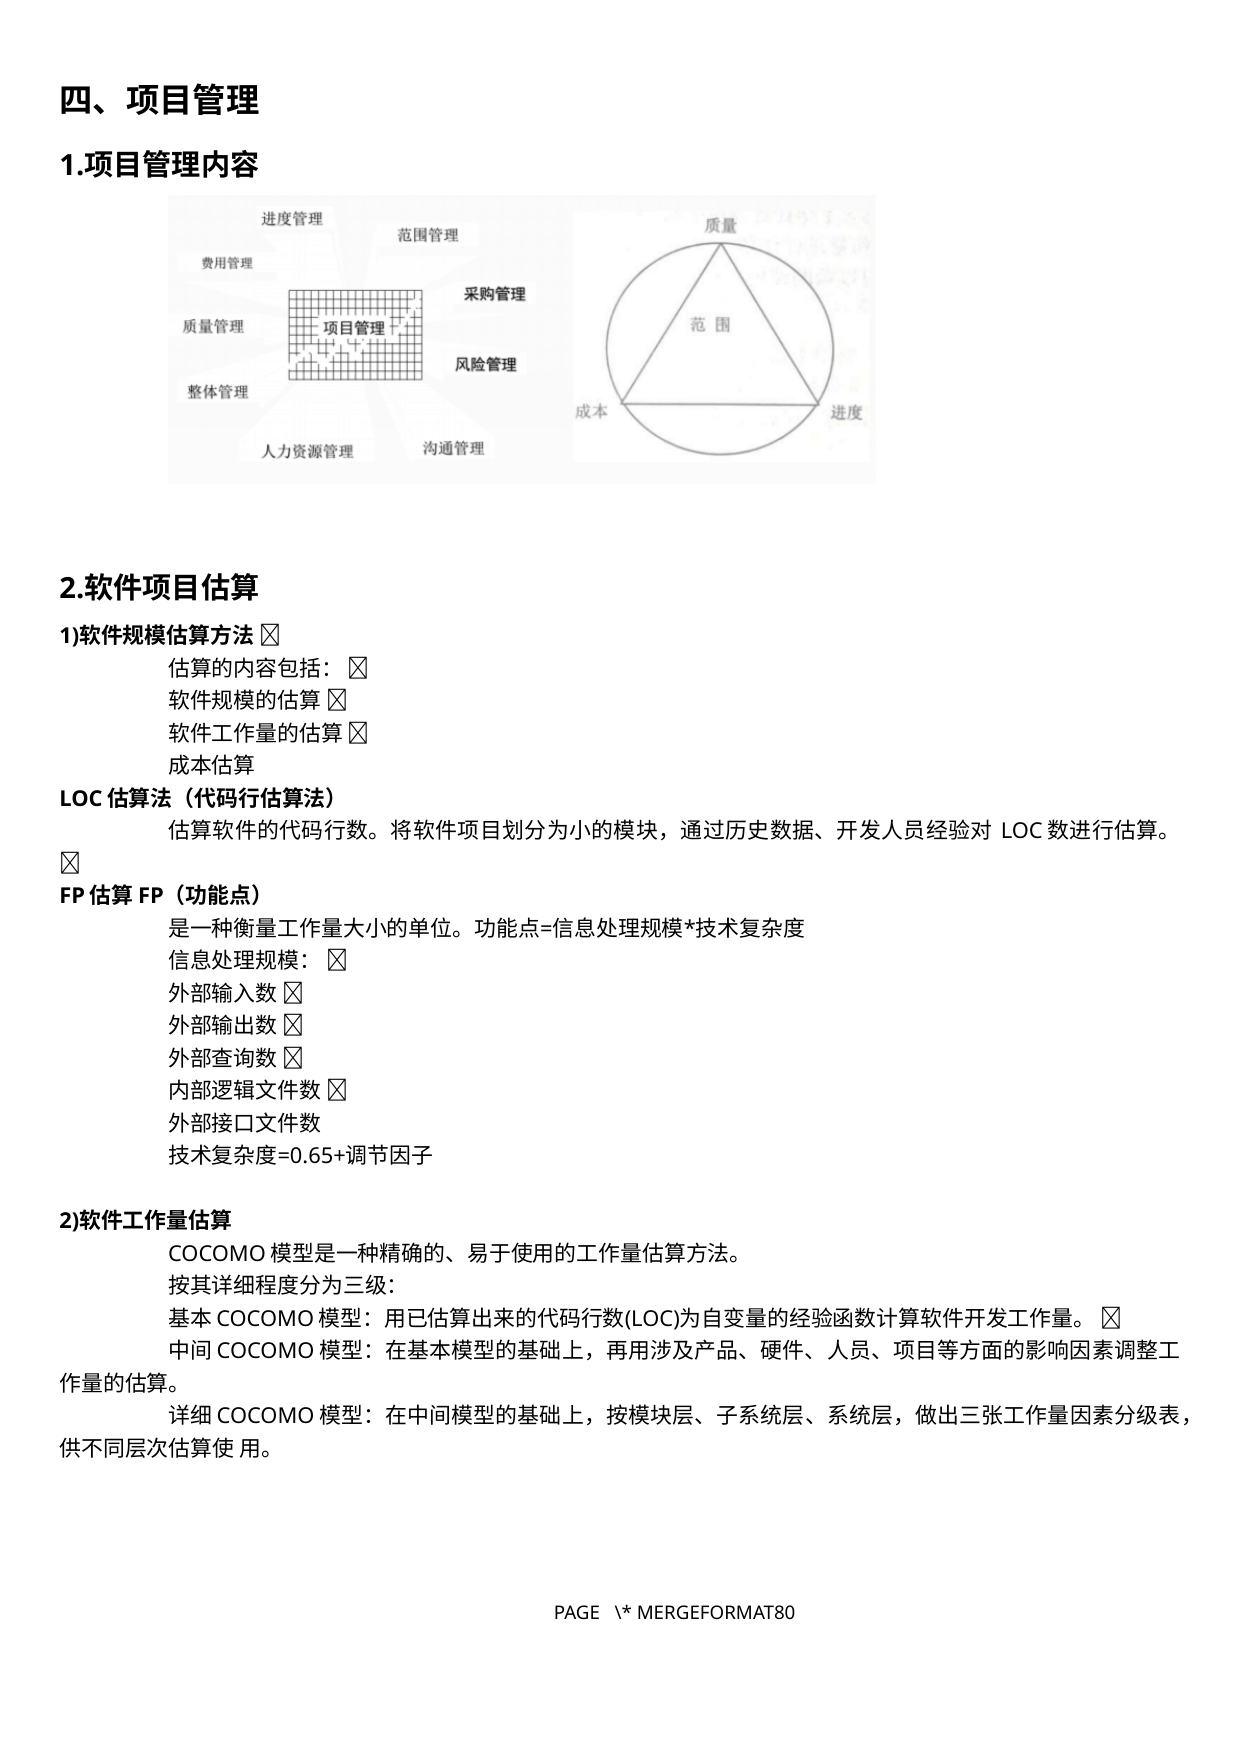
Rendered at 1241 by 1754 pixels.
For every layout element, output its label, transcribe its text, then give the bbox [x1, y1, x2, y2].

text 估算软件的代码行数。将软件项目划分为小的模块，通过历史数据、开发人员经验对LOC数进行估算。  [59, 813, 1181, 878]
text 软件规模的估算  [59, 683, 1181, 716]
subtitle 2.软件项目估算 [59, 553, 1181, 618]
text 技术复杂度=0.65+调节因子 [59, 1138, 1181, 1171]
text 软件工作量的估算  [59, 716, 1181, 748]
text 详细COCOMO模型：在中间模型的基础上，按模块层、子系统层、系统层，做出三张工作量因素分级表，供不同层次估算使 用。 [59, 1398, 1181, 1463]
subtitle 1)软件规模估算方法  [59, 618, 1181, 651]
text 基本COCOMO模型：用已估算出来的代码行数(LOC)为自变量的经验函数计算软件开发工作量。  [59, 1301, 1181, 1333]
text 内部逻辑文件数  [59, 1073, 1181, 1106]
text 是一种衡量工作量大小的单位。功能点=信息处理规模*技术复杂度 [59, 911, 1181, 943]
text 估算的内容包括：  [59, 651, 1181, 683]
text COCOMO模型是一种精确的、易于使用的工作量估算方法。 [59, 1236, 1181, 1268]
text 信息处理规模：  [59, 943, 1181, 976]
text 按其详细程度分为三级： [59, 1268, 1181, 1301]
text 外部接口文件数 [59, 1106, 1181, 1138]
text 外部输出数  [59, 1008, 1181, 1041]
text 中间COCOMO模型：在基本模型的基础上，再用涉及产品、硬件、人员、项目等方面的影响因素调整工作量的估算。 [59, 1333, 1181, 1398]
subtitle LOC估算法（代码行估算法） [59, 781, 1181, 813]
subtitle FP估算 FP（功能点） [59, 878, 1181, 911]
subtitle 四、项目管理 [59, 66, 1181, 131]
subtitle 1.项目管理内容 [59, 131, 1181, 196]
text 外部查询数  [59, 1041, 1181, 1073]
text 成本估算 [59, 748, 1181, 781]
picture [167, 195, 876, 484]
text 外部输入数  [59, 976, 1181, 1008]
subtitle 2)软件工作量估算 [59, 1203, 1181, 1236]
